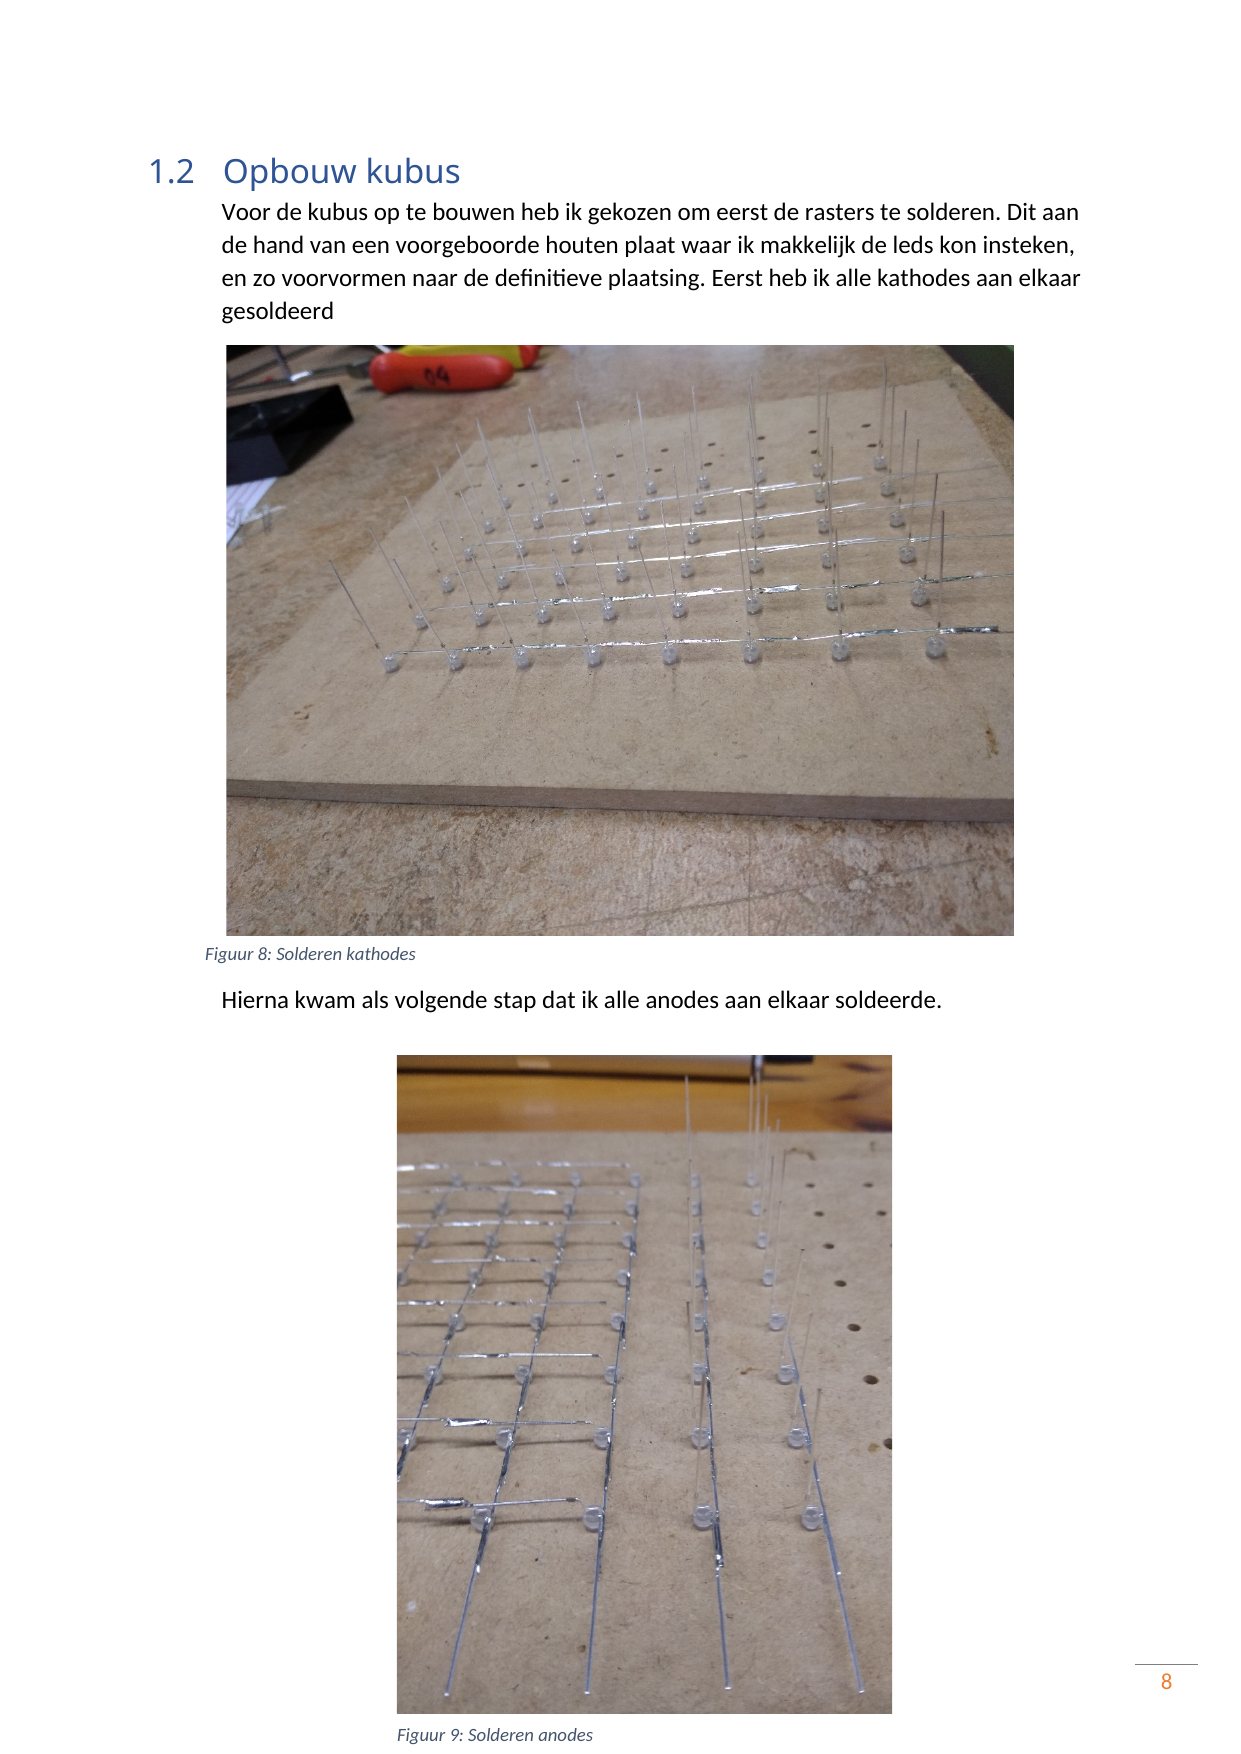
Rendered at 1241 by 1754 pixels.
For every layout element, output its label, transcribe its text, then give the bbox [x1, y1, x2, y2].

subtitle Opbouw kubus [148, 148, 1093, 193]
picture [396, 1055, 893, 1714]
picture [226, 345, 1014, 936]
text Voor de kubus op te bouwen heb ik gekozen om eerst de rasters te solderen. Dit aan de hand van een voorgeboorde houten plaat waar ik makkelijk de leds kon insteken, en zo voorvormen naar de definitieve plaatsing. Eerst heb ik alle kathodes aan elkaar gesoldeerd [221, 197, 1093, 326]
